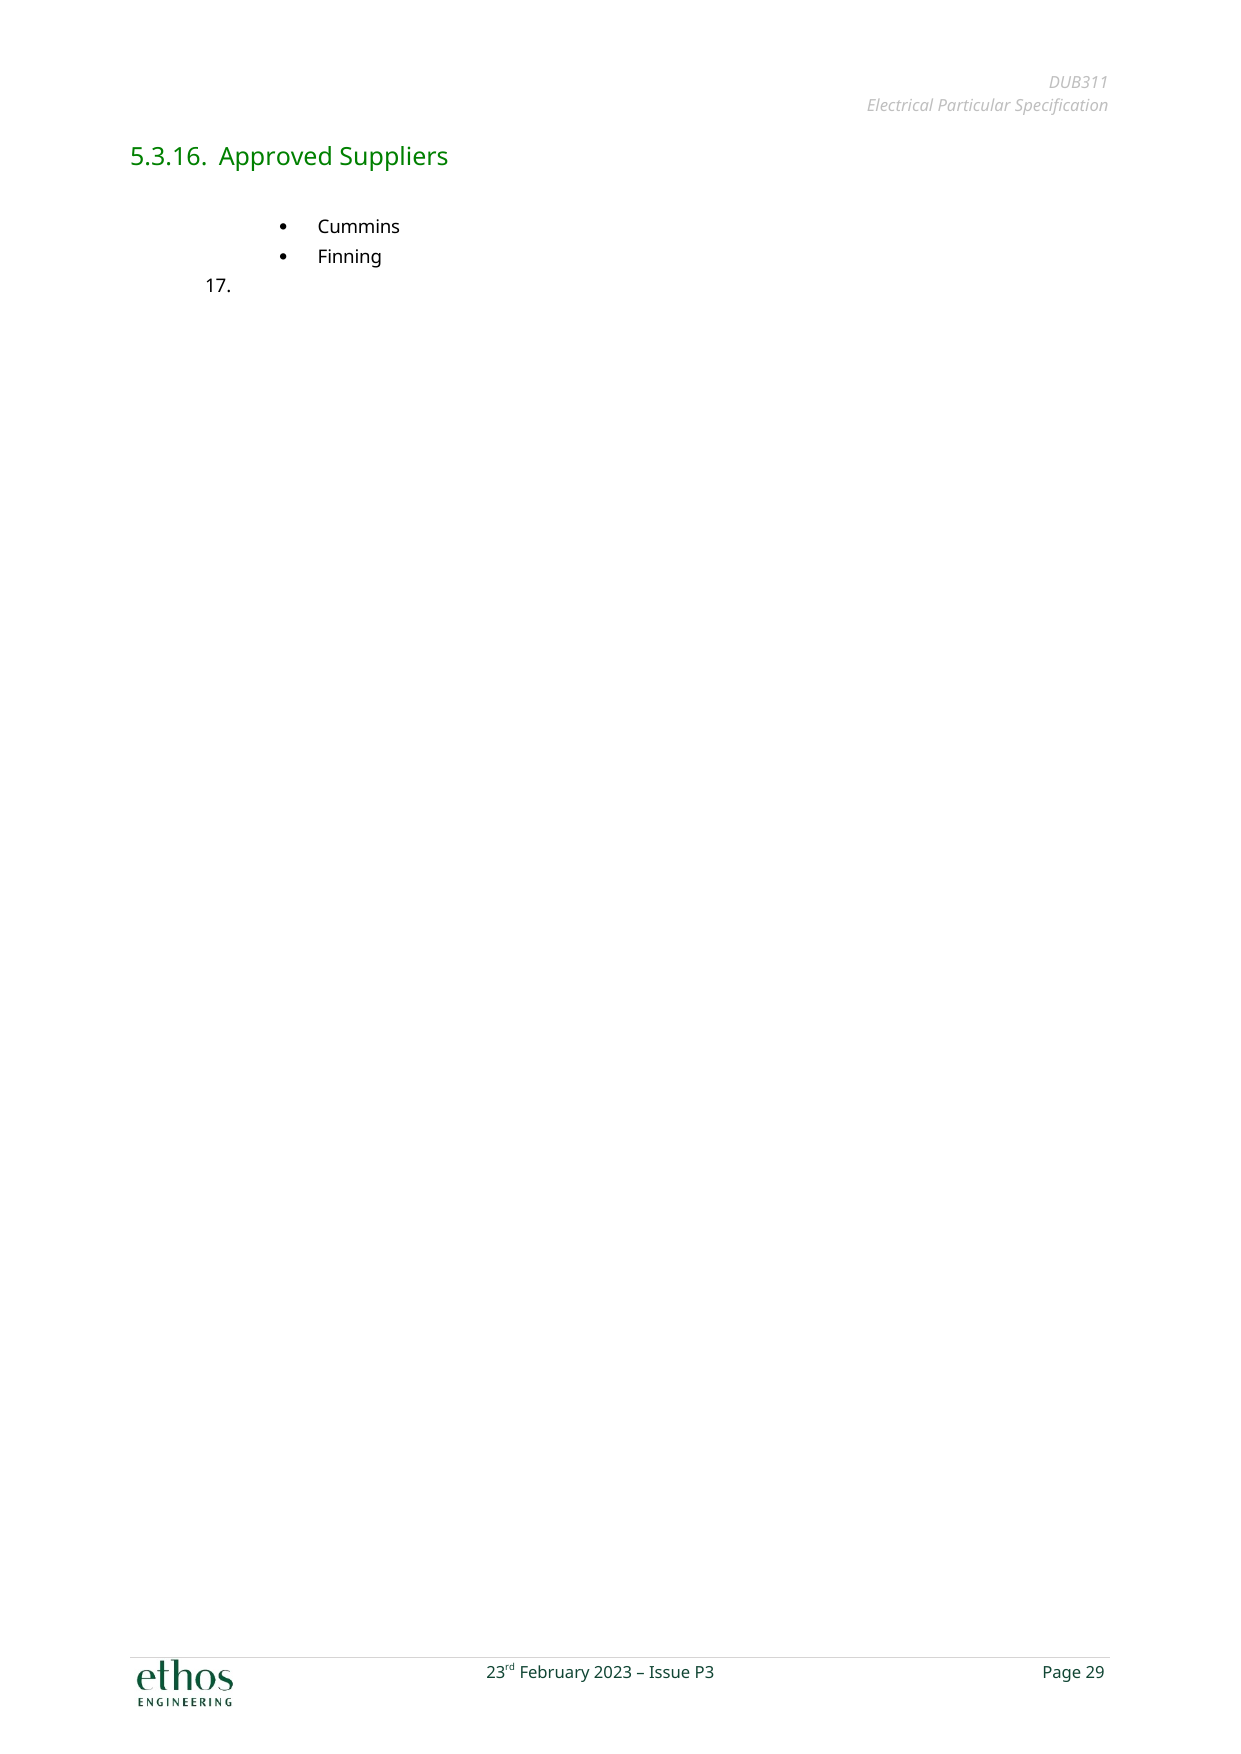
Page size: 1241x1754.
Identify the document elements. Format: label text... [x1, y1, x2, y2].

subtitle Approved Suppliers [130, 139, 1110, 173]
picture [134, 1658, 234, 1707]
list Finning [280, 243, 1110, 268]
list Cummins [280, 214, 1110, 239]
